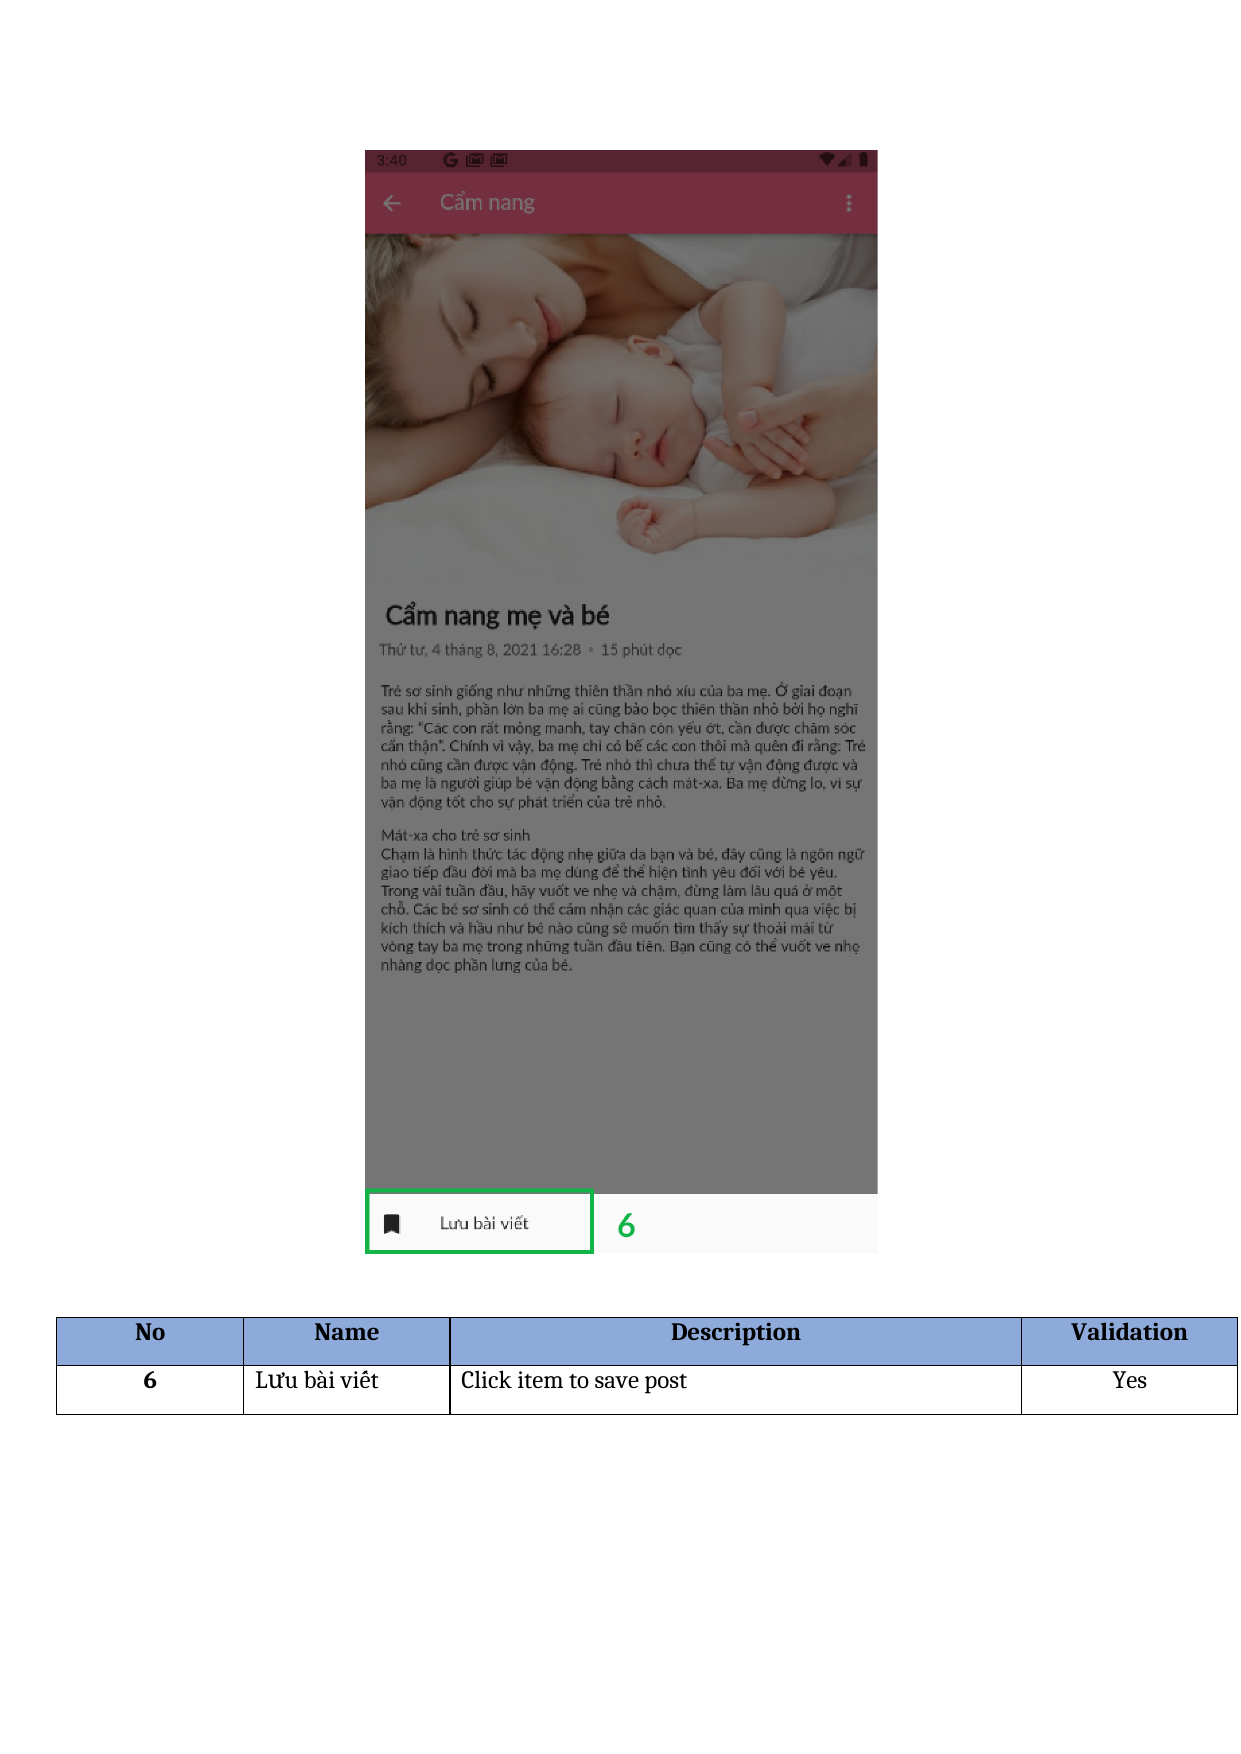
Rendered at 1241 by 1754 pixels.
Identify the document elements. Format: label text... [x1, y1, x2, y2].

table_header No [57, 1318, 243, 1365]
table_cell [57, 1366, 243, 1414]
table_header Name [244, 1318, 449, 1365]
picture [365, 150, 878, 1254]
table_header Validation [1022, 1318, 1237, 1365]
table_header Description [451, 1318, 1021, 1365]
table_cell Yes [1022, 1366, 1237, 1414]
table_cell Lưu bài viết [244, 1366, 449, 1414]
table_cell Click item to save post [451, 1366, 1021, 1414]
